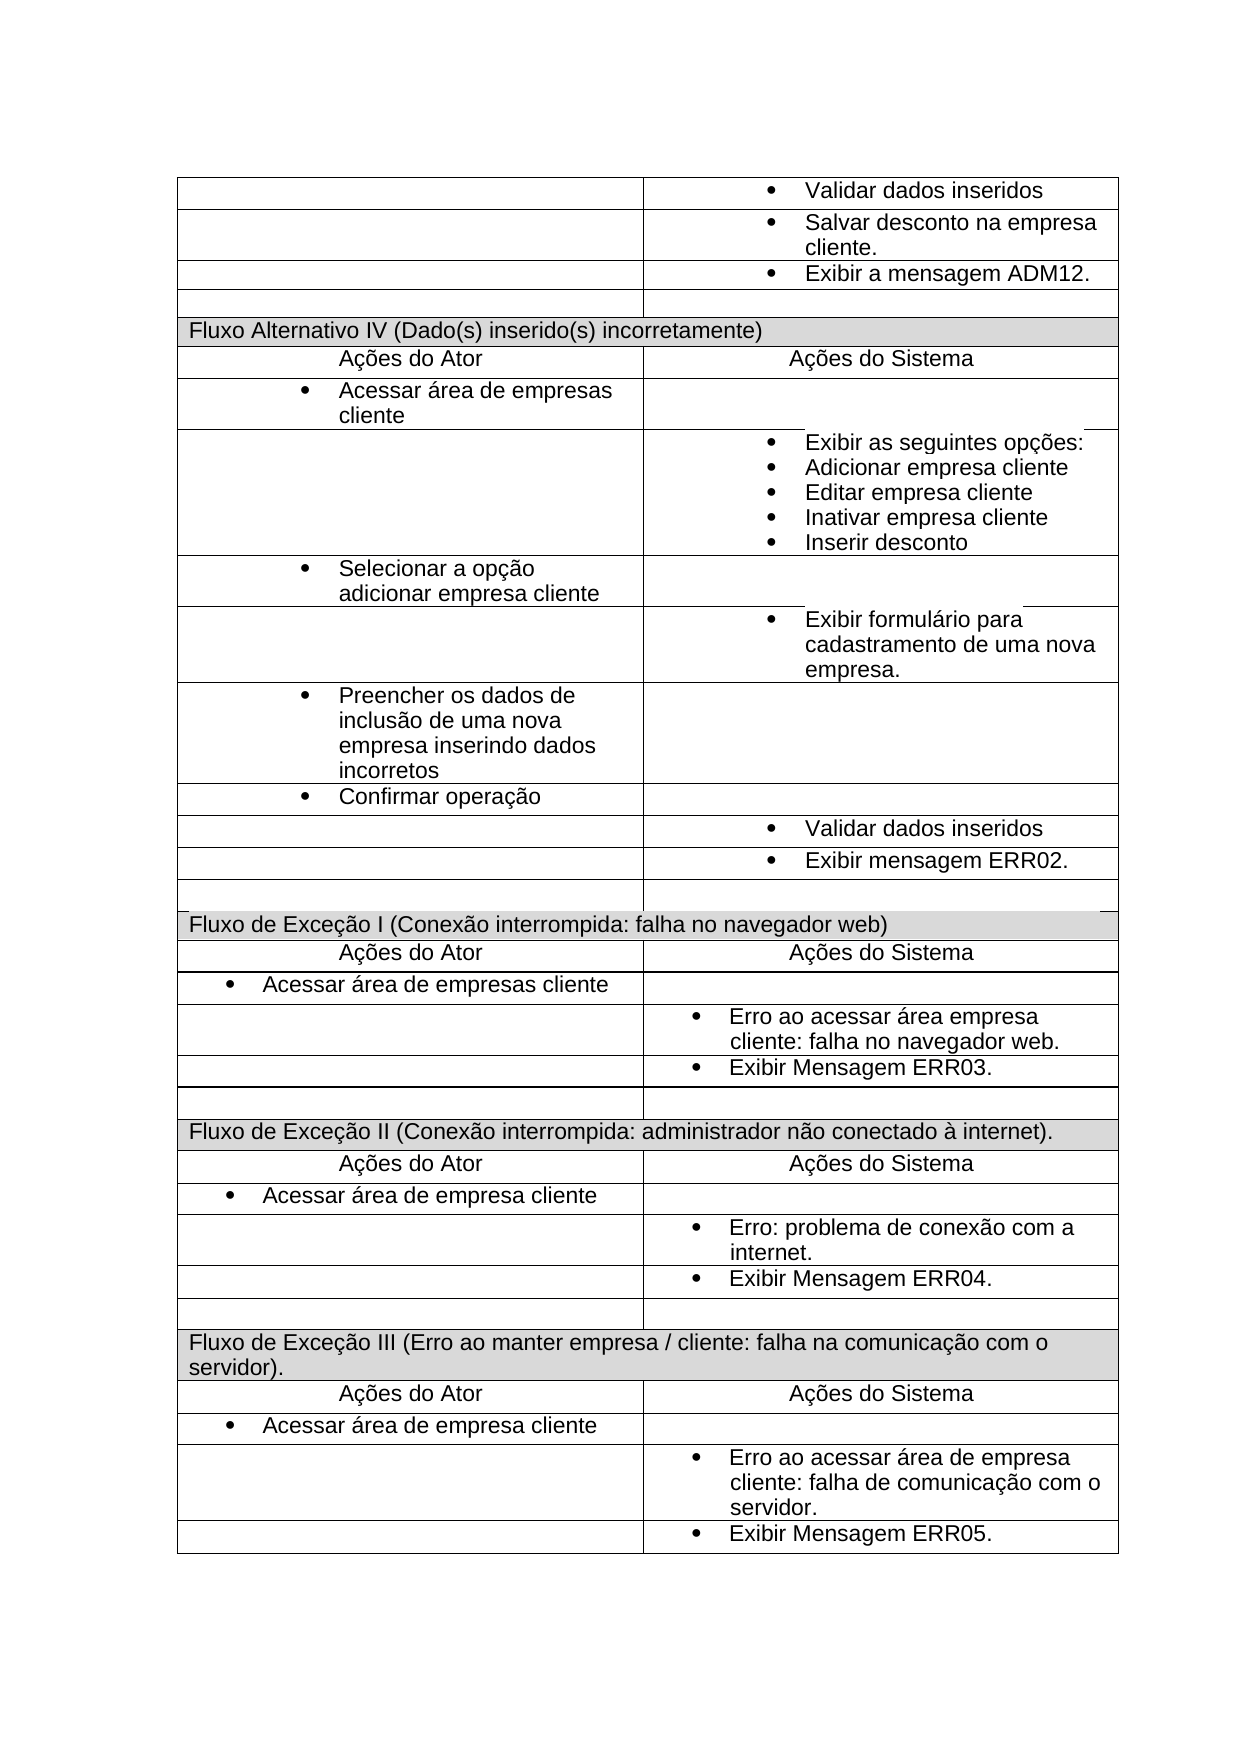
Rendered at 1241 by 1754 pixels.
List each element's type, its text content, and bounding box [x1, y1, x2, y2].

table_cell [178, 261, 643, 289]
table_cell Exibir as seguintes opções: Adicionar empresa cliente Editar empresa cliente Inativar empresa cliente Inserir desconto [968, 430, 1118, 555]
table_cell [178, 848, 643, 879]
table_cell [644, 880, 1118, 911]
table_cell Ações do Sistema [644, 941, 1118, 971]
table_cell [178, 290, 643, 317]
table_cell [178, 1299, 643, 1329]
table_cell Erro ao acessar área de empresa cliente: falha de comunicação com o servidor. [644, 1445, 1118, 1520]
table_cell Ações do Ator [178, 347, 643, 378]
table_cell Exibir Mensagem ERR04. [644, 1266, 1118, 1297]
table_cell Acessar área de empresa cliente [178, 1414, 643, 1444]
table_cell Ações do Sistema [644, 1151, 1118, 1182]
table_cell Erro ao acessar área empresa cliente: falha no navegador web. [644, 1005, 1118, 1054]
table_cell Fluxo de Exceção III (Erro ao manter empresa / cliente: falha na comunicação com o servidor). [178, 1330, 1118, 1380]
table_cell Selecionar a opção adicionar empresa cliente [178, 556, 643, 606]
table_cell [178, 1521, 643, 1552]
table_cell Ações do Ator [178, 1151, 643, 1182]
table_cell Salvar desconto na empresa cliente. [644, 210, 1118, 260]
table_cell [644, 973, 1118, 1003]
table_cell Ações do Ator [178, 1381, 643, 1412]
table_cell Acessar área de empresa cliente [178, 1184, 643, 1214]
table_cell [178, 210, 643, 260]
table_cell Confirmar operação [178, 784, 643, 815]
table_cell Exibir Mensagem ERR03. [644, 1056, 1118, 1086]
table_cell [644, 379, 1118, 429]
table_cell [178, 816, 643, 847]
table_cell [644, 1414, 1118, 1444]
table_cell Validar dados inseridos [644, 816, 1118, 847]
table_cell [644, 1184, 1118, 1214]
table_cell Fluxo de Exceção II (Conexão interrompida: administrador não conectado à internet). [178, 1120, 1118, 1150]
table_cell Exibir formulário para cadastramento de uma nova empresa. [901, 607, 1118, 682]
table_cell [178, 1088, 643, 1118]
table_cell Acessar área de empresas cliente [178, 973, 643, 1003]
table_cell [644, 1299, 1118, 1329]
table_cell Ações do Sistema [644, 1381, 1118, 1412]
table_cell [178, 880, 643, 911]
table_cell Exibir as seguintes opções: Adicionar empresa cliente Editar empresa cliente Inativar empresa cliente Inserir desconto [644, 430, 805, 555]
table_cell [178, 1445, 643, 1520]
table_cell Exibir formulário para cadastramento de uma nova empresa. [644, 607, 805, 682]
table_cell Ações do Sistema [644, 347, 1118, 378]
table_cell [178, 430, 643, 555]
table_cell [178, 607, 643, 682]
table_cell [178, 178, 643, 209]
table_cell [644, 1088, 1118, 1118]
table_cell [178, 1056, 643, 1086]
table_cell [644, 784, 1118, 815]
table_cell Exibir Mensagem ERR05. [644, 1521, 1118, 1552]
table_cell Exibir mensagem ERR02. [644, 848, 1118, 879]
table_cell Acessar área de empresas cliente [178, 379, 643, 429]
table_cell Exibir a mensagem ADM12. [644, 261, 1118, 289]
table_cell [644, 556, 1118, 606]
table_cell Erro: problema de conexão com a internet. [644, 1215, 1118, 1265]
table_cell Validar dados inseridos [644, 178, 1118, 209]
table_cell Preencher os dados de inclusão de uma nova empresa inserindo dados incorretos [178, 683, 643, 783]
table_cell [178, 1266, 643, 1297]
table_cell [644, 683, 1118, 783]
table_cell Fluxo de Exceção I (Conexão interrompida: falha no navegador web) [178, 912, 1118, 939]
table_cell Fluxo Alternativo IV (Dado(s) inserido(s) incorretamente) [178, 318, 1118, 346]
table_cell [178, 1215, 643, 1265]
table_cell Ações do Ator [178, 941, 643, 971]
table_cell [178, 1005, 643, 1054]
table_cell [644, 290, 1118, 317]
